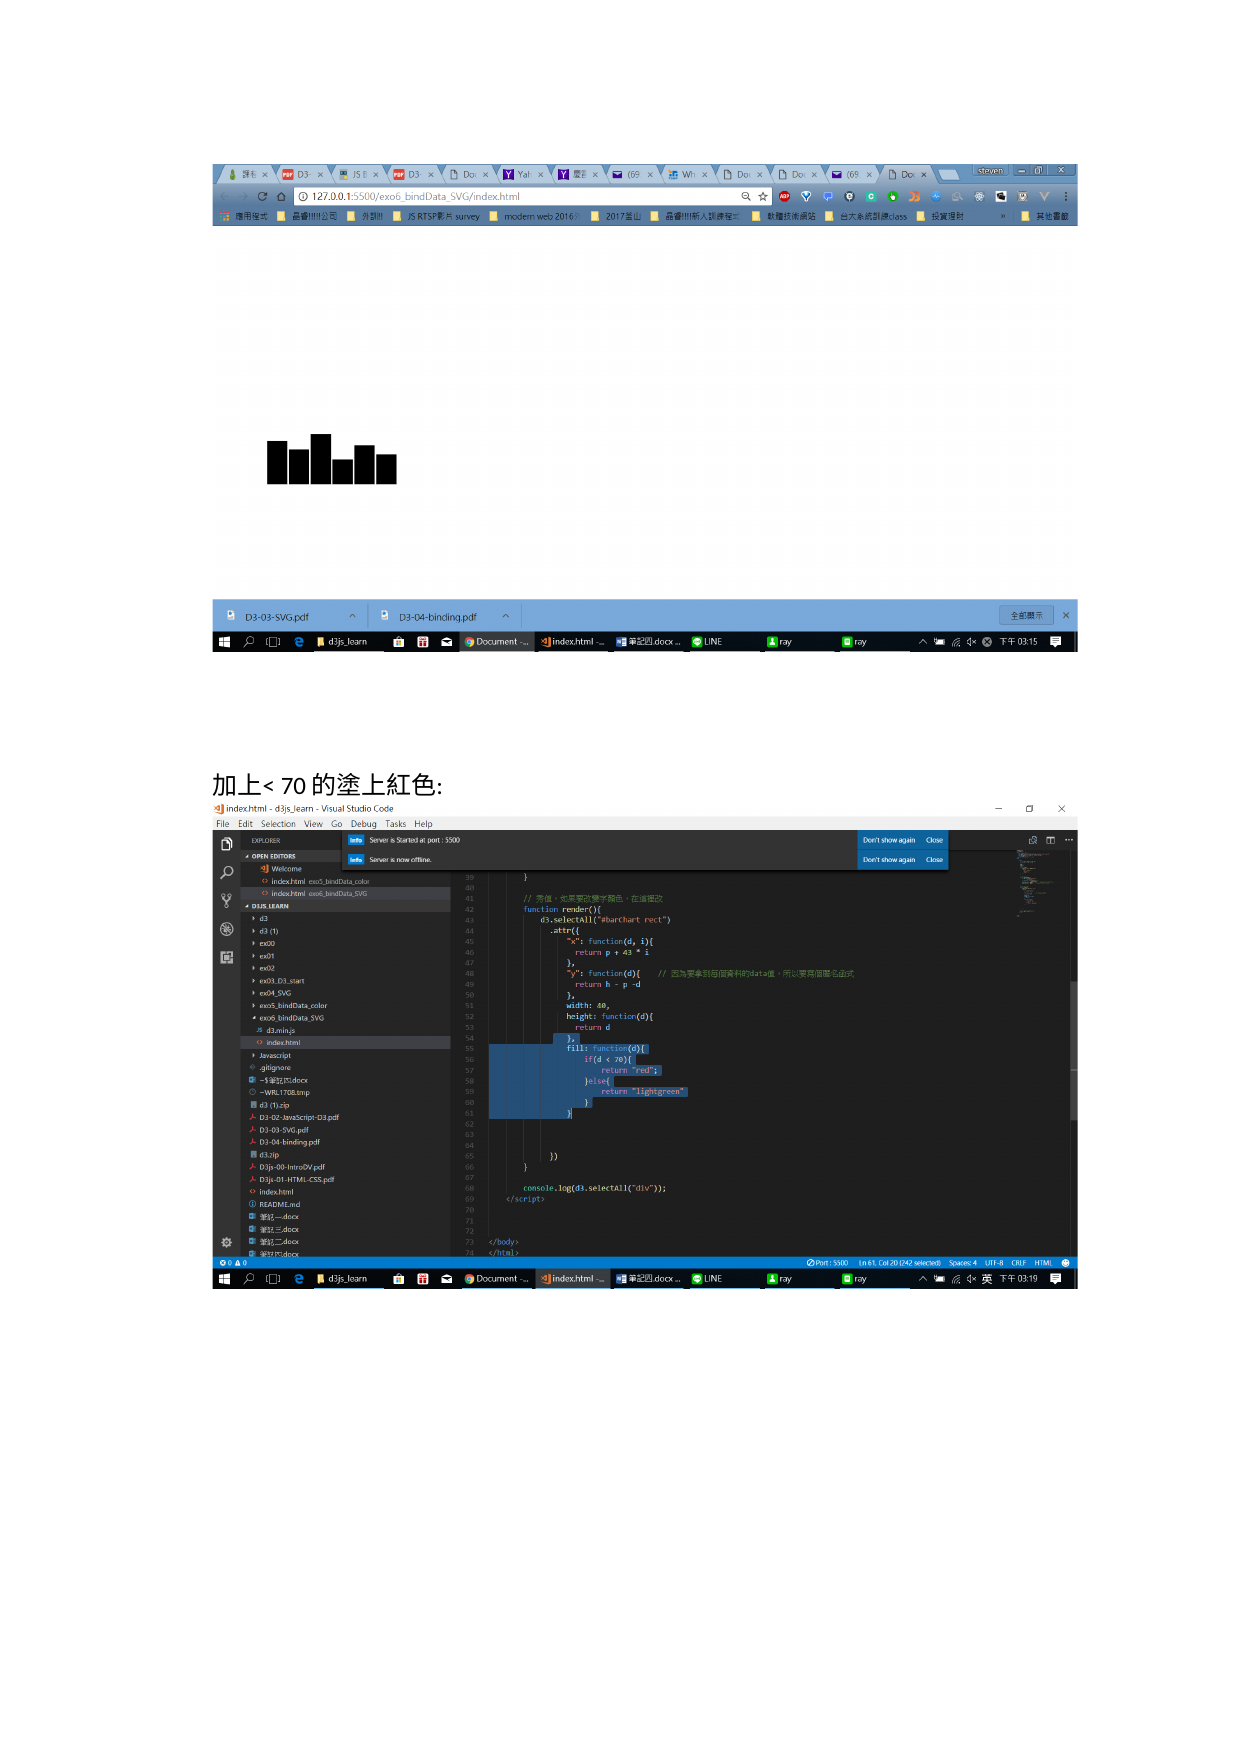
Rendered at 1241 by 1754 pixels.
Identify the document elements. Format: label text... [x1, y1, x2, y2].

picture [212, 164, 1078, 652]
picture [212, 802, 1078, 1289]
text 加上< 70的塗上紅色: [187, 764, 1053, 802]
